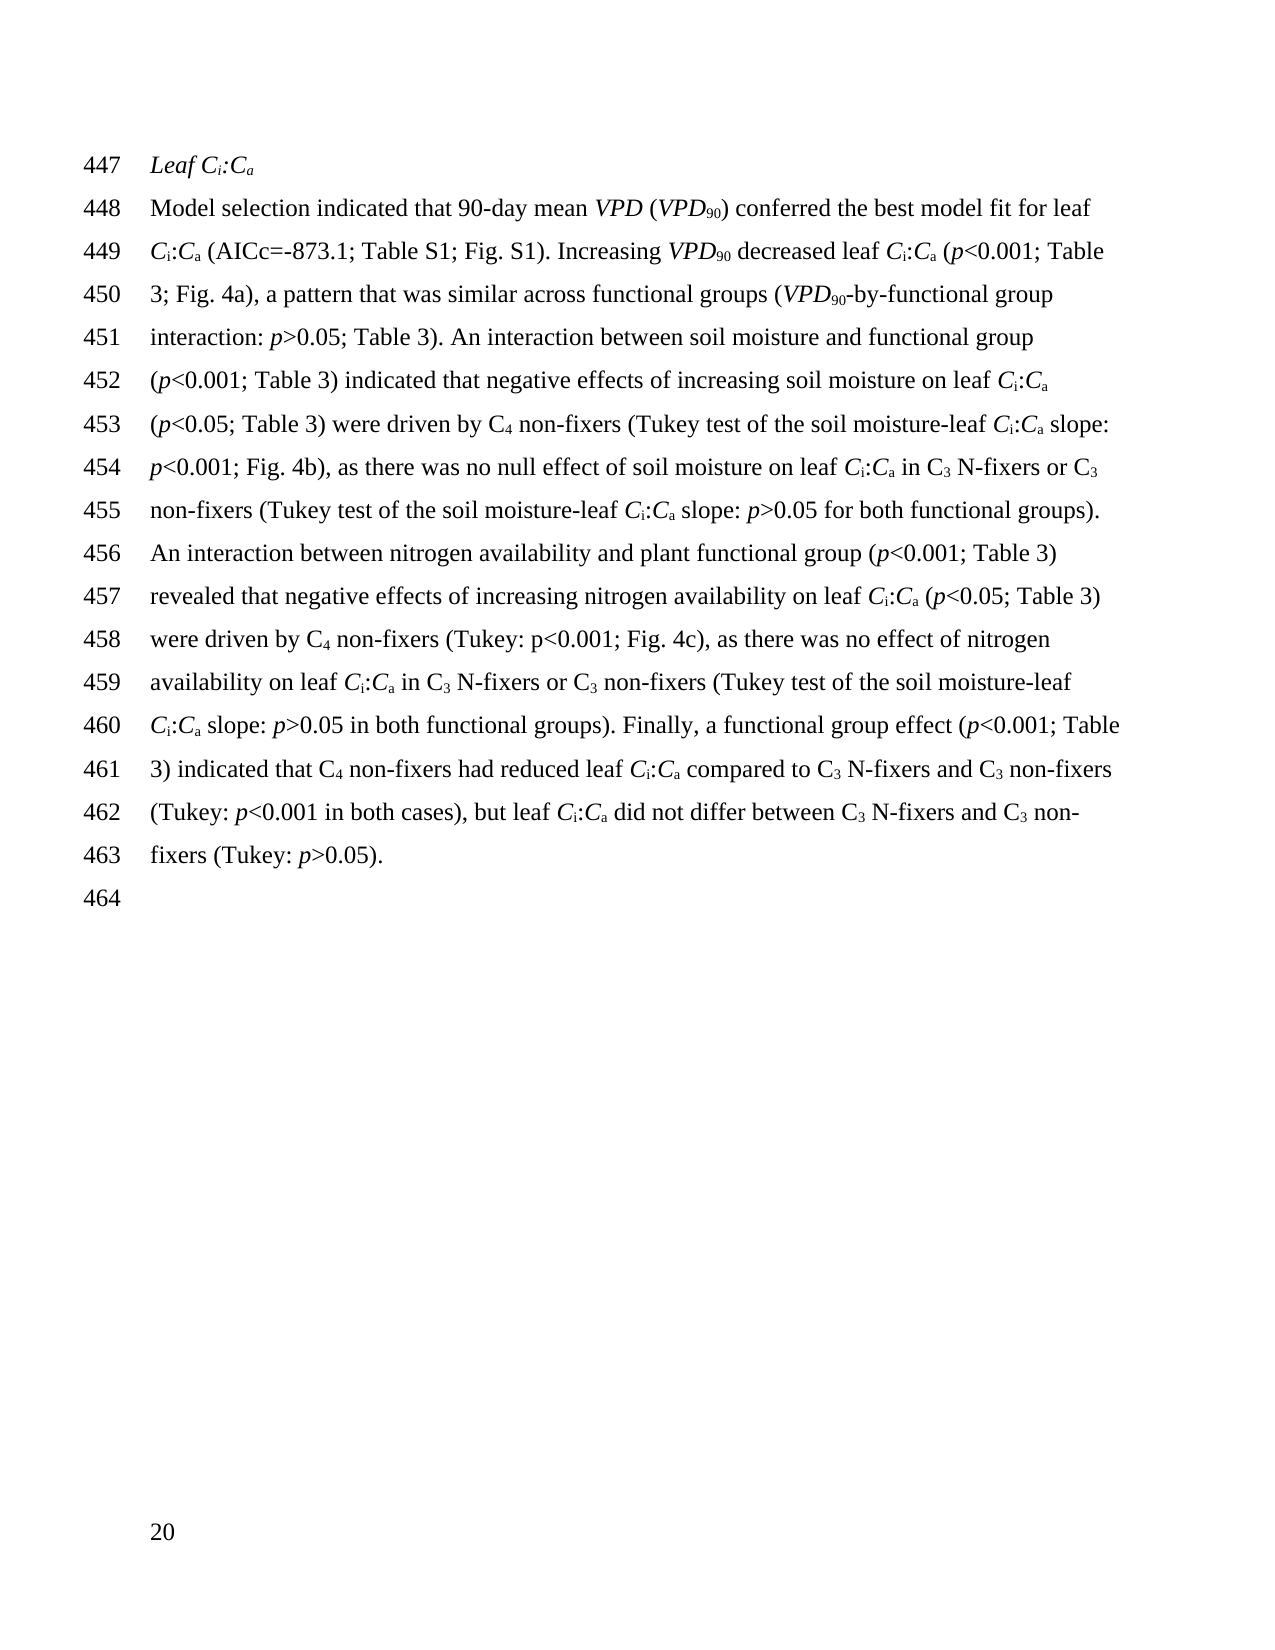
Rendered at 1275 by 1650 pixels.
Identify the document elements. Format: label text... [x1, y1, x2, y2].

text Model selection indicated that 90-day mean VPD (VPD90) conferred the best model fit for leaf Ci:Ca (AICc=-873.1; Table S1; Fig. S1). Increasing VPD90 decreased leaf Ci:Ca (p<0.001; Table 3; Fig. 4a), a pattern that was similar across functional groups (VPD90-by-functional group interaction: p>0.05; Table 3). An interaction between soil moisture and functional group (p<0.001; Table 3) indicated that negative effects of increasing soil moisture on leaf Ci:Ca (p<0.05; Table 3) were driven by C4 non-fixers (Tukey test of the soil moisture-leaf Ci:Ca slope: p<0.001; Fig. 4b), as there was no null effect of soil moisture on leaf Ci:Ca in C3 N-fixers or C3 non-fixers (Tukey test of the soil moisture-leaf Ci:Ca slope: p>0.05 for both functional groups). An interaction between nitrogen availability and plant functional group (p<0.001; Table 3) revealed that negative effects of increasing nitrogen availability on leaf Ci:Ca (p<0.05; Table 3) were driven by C4 non-fixers (Tukey: p<0.001; Fig. 4c), as there was no effect of nitrogen availability on leaf Ci:Ca in C3 N-fixers or C3 non-fixers (Tukey test of the soil moisture-leaf Ci:Ca slope: p>0.05 in both functional groups). Finally, a functional group effect (p<0.001; Table 3) indicated that C4 non-fixers had reduced leaf Ci:Ca compared to C3 N-fixers and C3 non-fixers (Tukey: p<0.001 in both cases), but leaf Ci:Ca did not differ between C3 N-fixers and C3 non-fixers (Tukey: p>0.05). [150, 193, 1125, 869]
text Leaf Ci:Ca [150, 150, 1125, 179]
